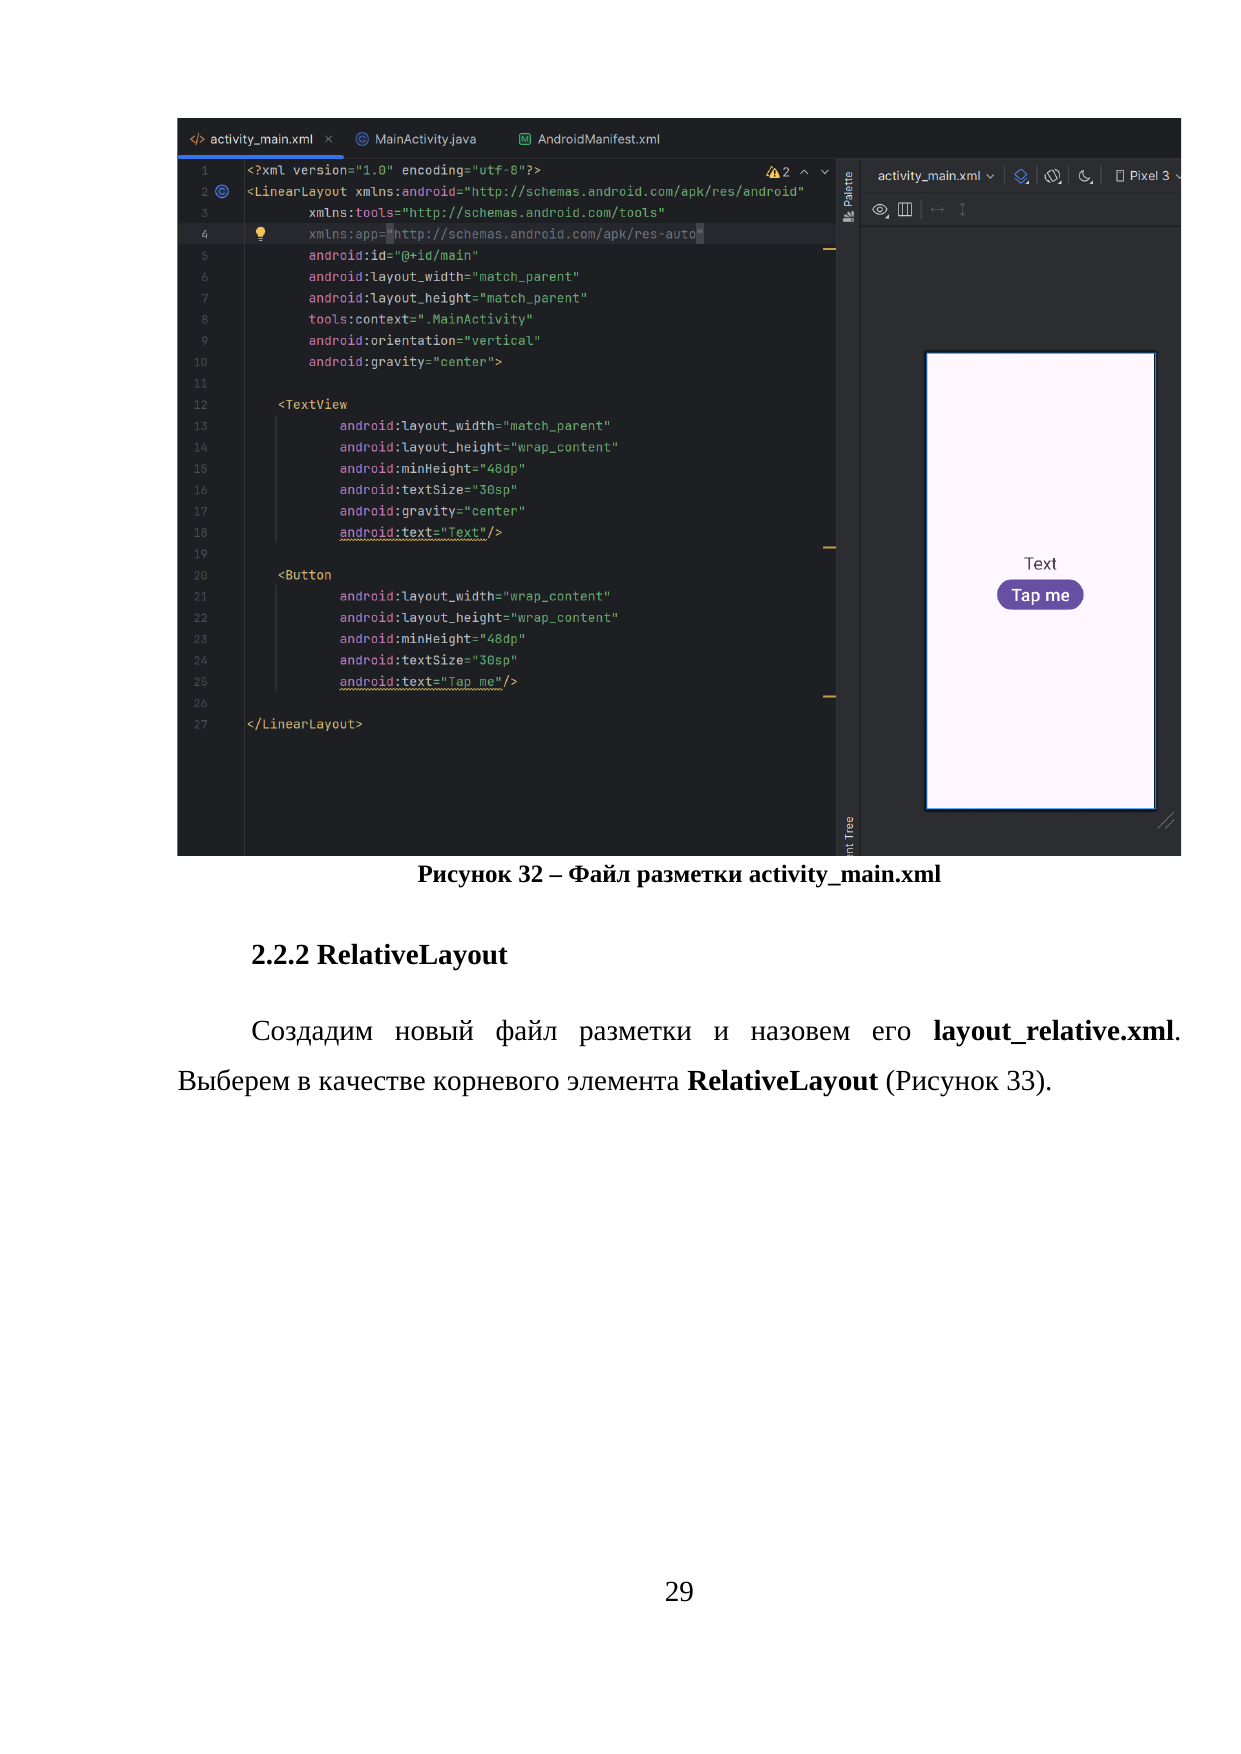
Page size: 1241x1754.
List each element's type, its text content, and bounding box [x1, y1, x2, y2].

text Рисунок 32 – Файл разметки activity_main.xml [177, 859, 1181, 887]
subtitle RelativeLayout [177, 937, 1181, 971]
text Создадим новый файл разметки и назовем его layout_relative.xml. Выберем в качестве корневого элемента RelativeLayout (Рисунок 33). [177, 1013, 1181, 1097]
picture [177, 118, 1182, 856]
